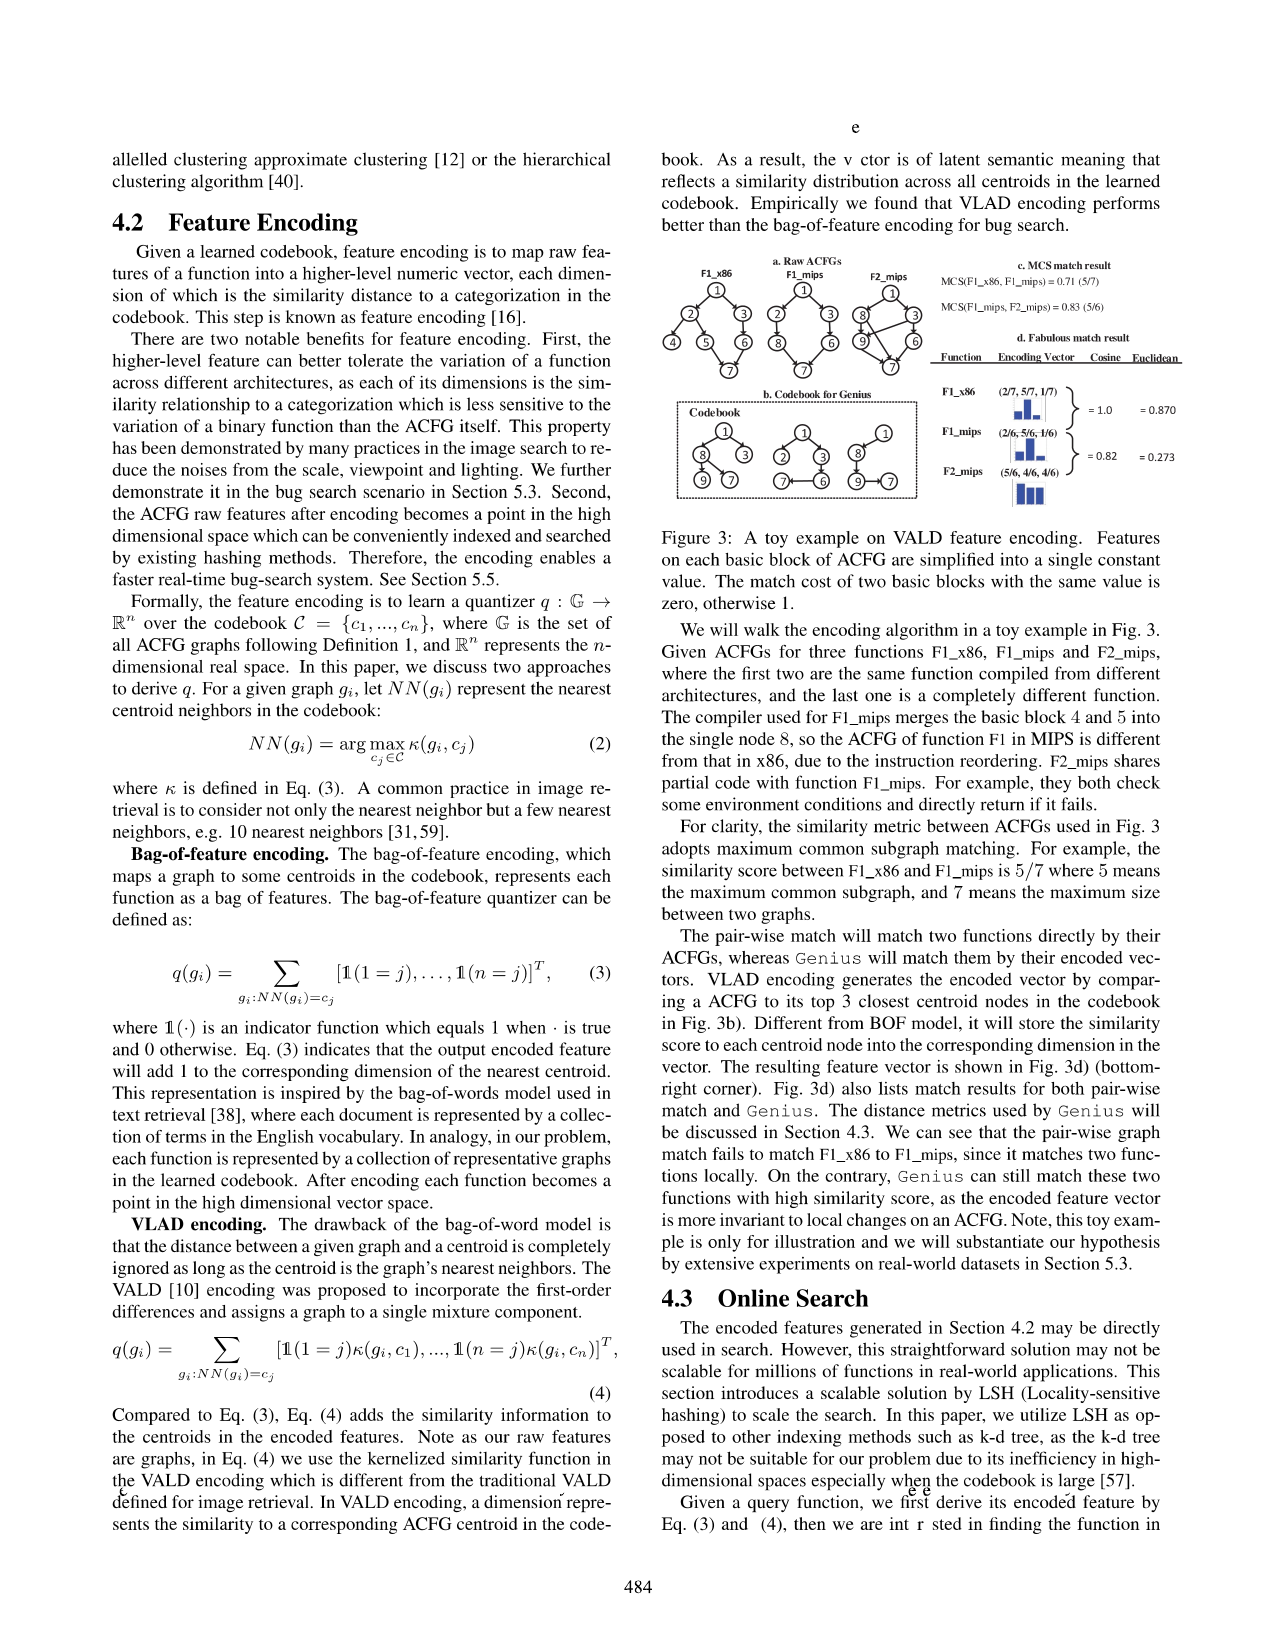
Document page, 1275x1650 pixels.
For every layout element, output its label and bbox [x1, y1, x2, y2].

picture [111, 152, 1183, 1534]
